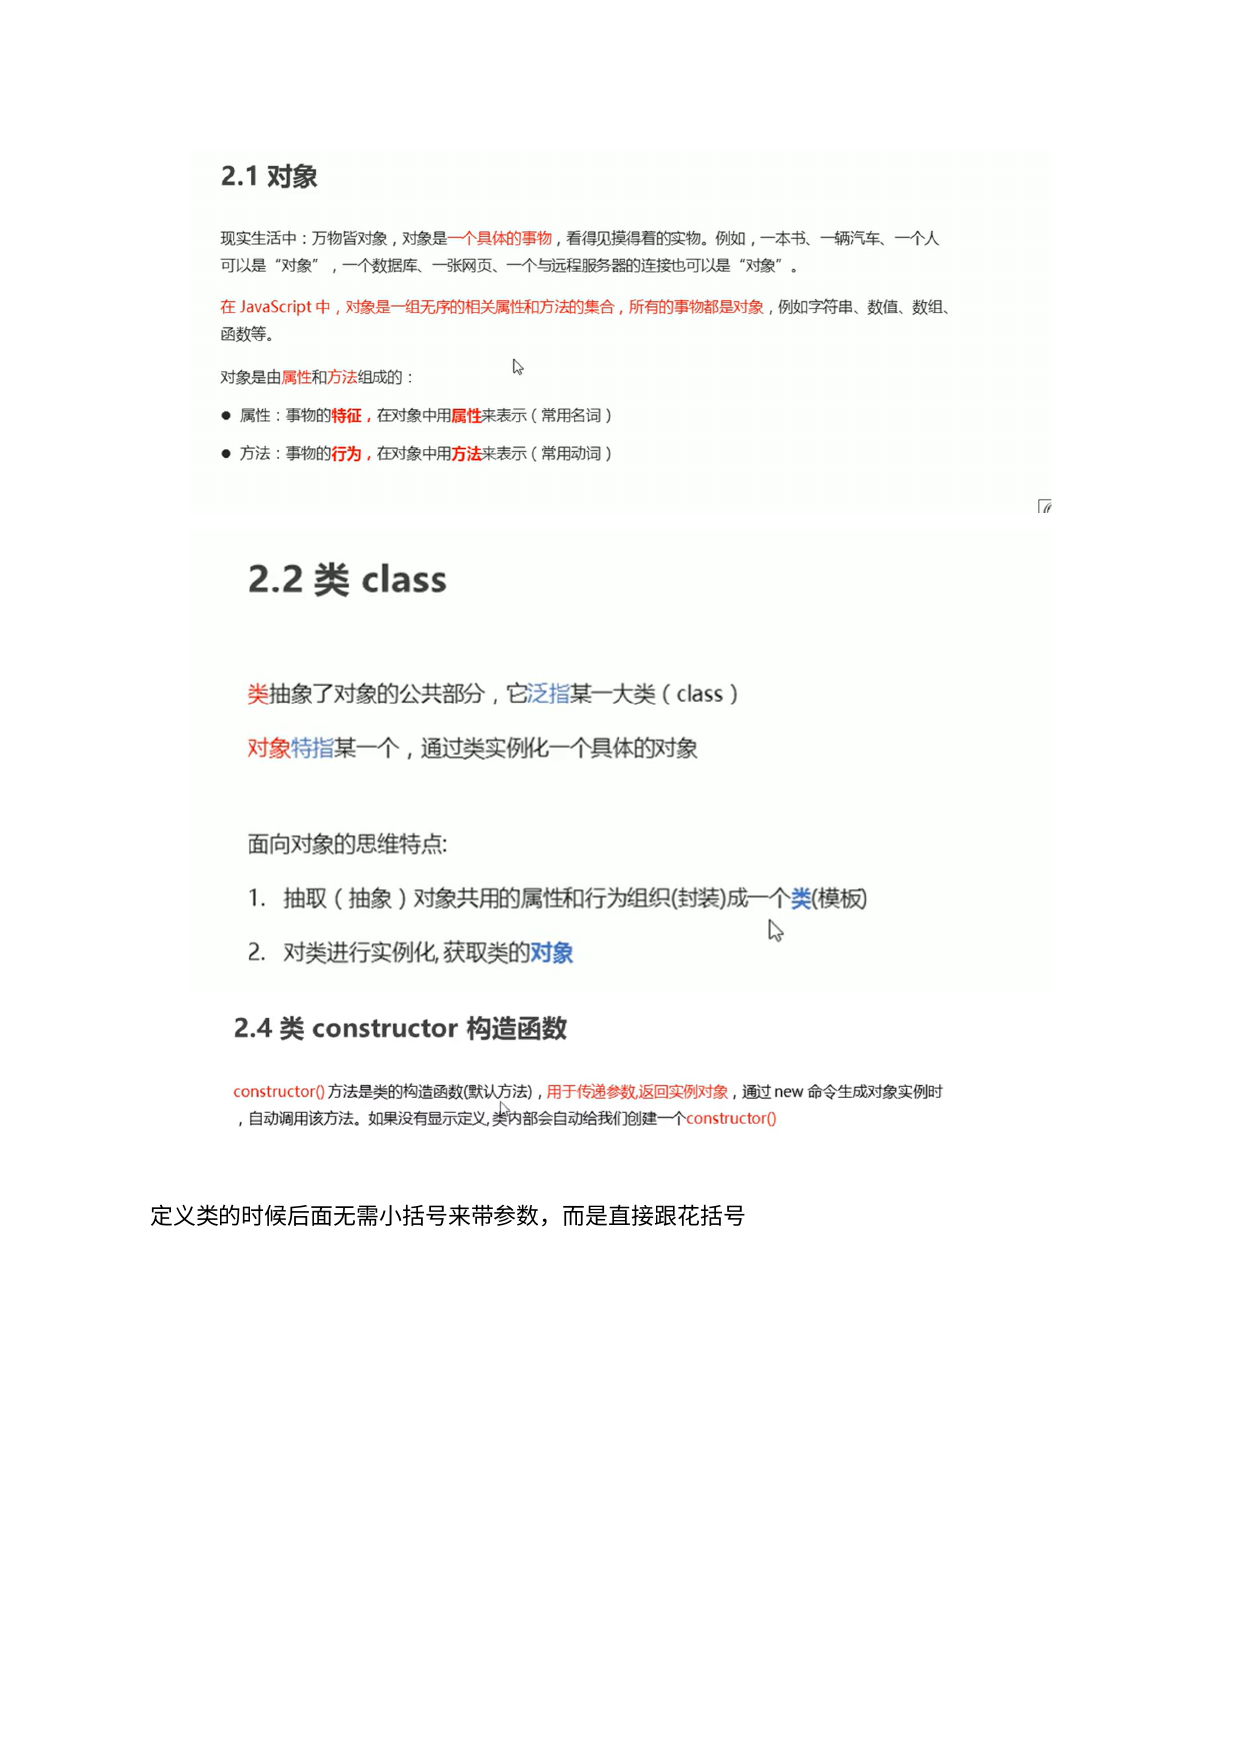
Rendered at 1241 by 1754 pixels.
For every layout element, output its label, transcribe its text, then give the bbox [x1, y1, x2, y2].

picture [188, 150, 1052, 513]
text 定义类的时候后面无需小括号来带参数，而是直接跟花括号 [150, 1198, 1090, 1231]
picture [188, 1011, 1052, 1180]
picture [188, 530, 1052, 993]
